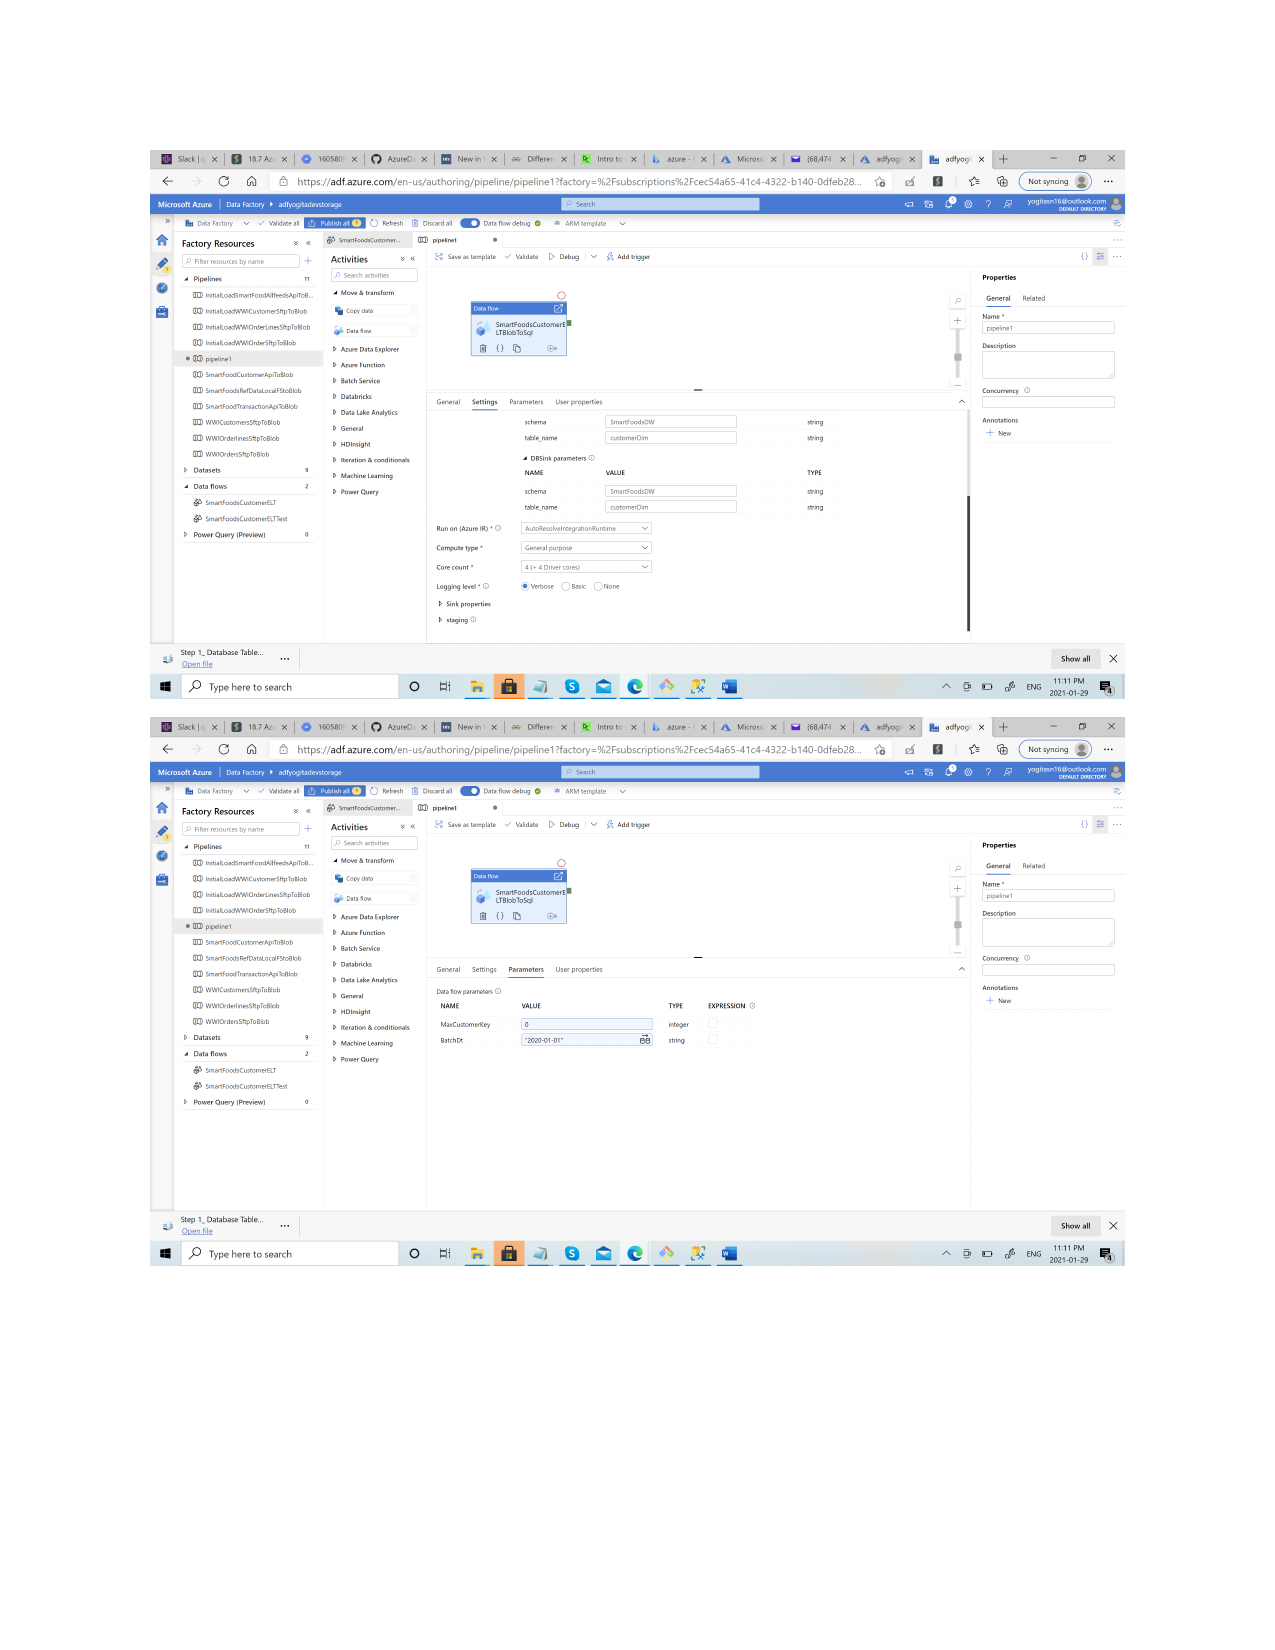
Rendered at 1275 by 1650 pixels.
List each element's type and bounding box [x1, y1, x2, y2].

picture [150, 150, 1125, 699]
picture [150, 717, 1125, 1266]
